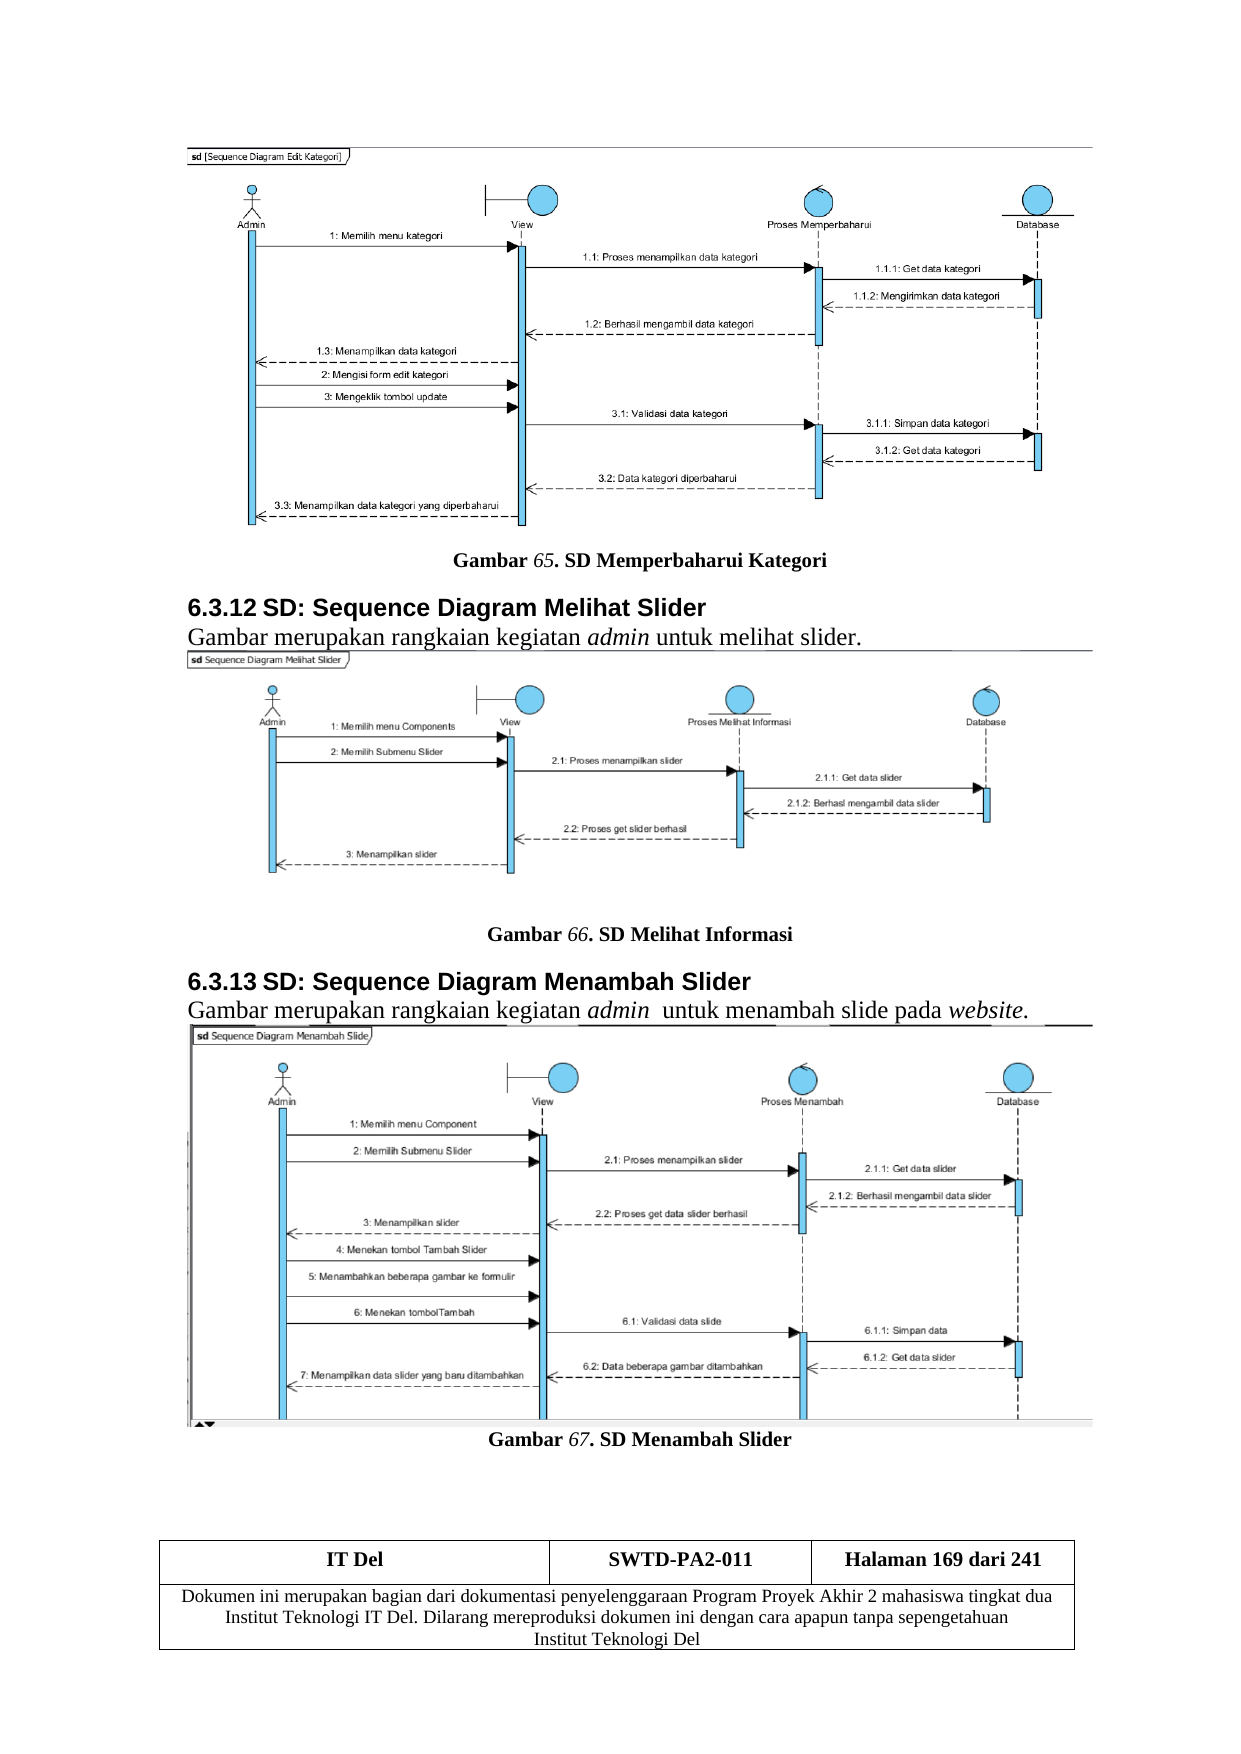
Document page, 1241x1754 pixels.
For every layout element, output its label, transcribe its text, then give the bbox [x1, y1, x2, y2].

picture [187, 1024, 1093, 1427]
picture [187, 147, 1093, 549]
text Gambar merupakan rangkaian kegiatan admin untuk menambah slide pada website. [187, 996, 1092, 1024]
text Gambar 65. SD Memperbaharui Kategori [187, 549, 1092, 572]
list SD: Sequence Diagram Menambah Slider [187, 967, 1092, 996]
text Gambar 67. SD Menambah Slider [187, 1427, 1092, 1451]
list SD: Sequence Diagram Melihat Slider [187, 593, 1092, 622]
text Gambar 66. SD Melihat Informasi [187, 922, 1092, 946]
text Gambar merupakan rangkaian kegiatan admin untuk melihat slider. [187, 622, 1092, 650]
picture [187, 650, 1093, 922]
